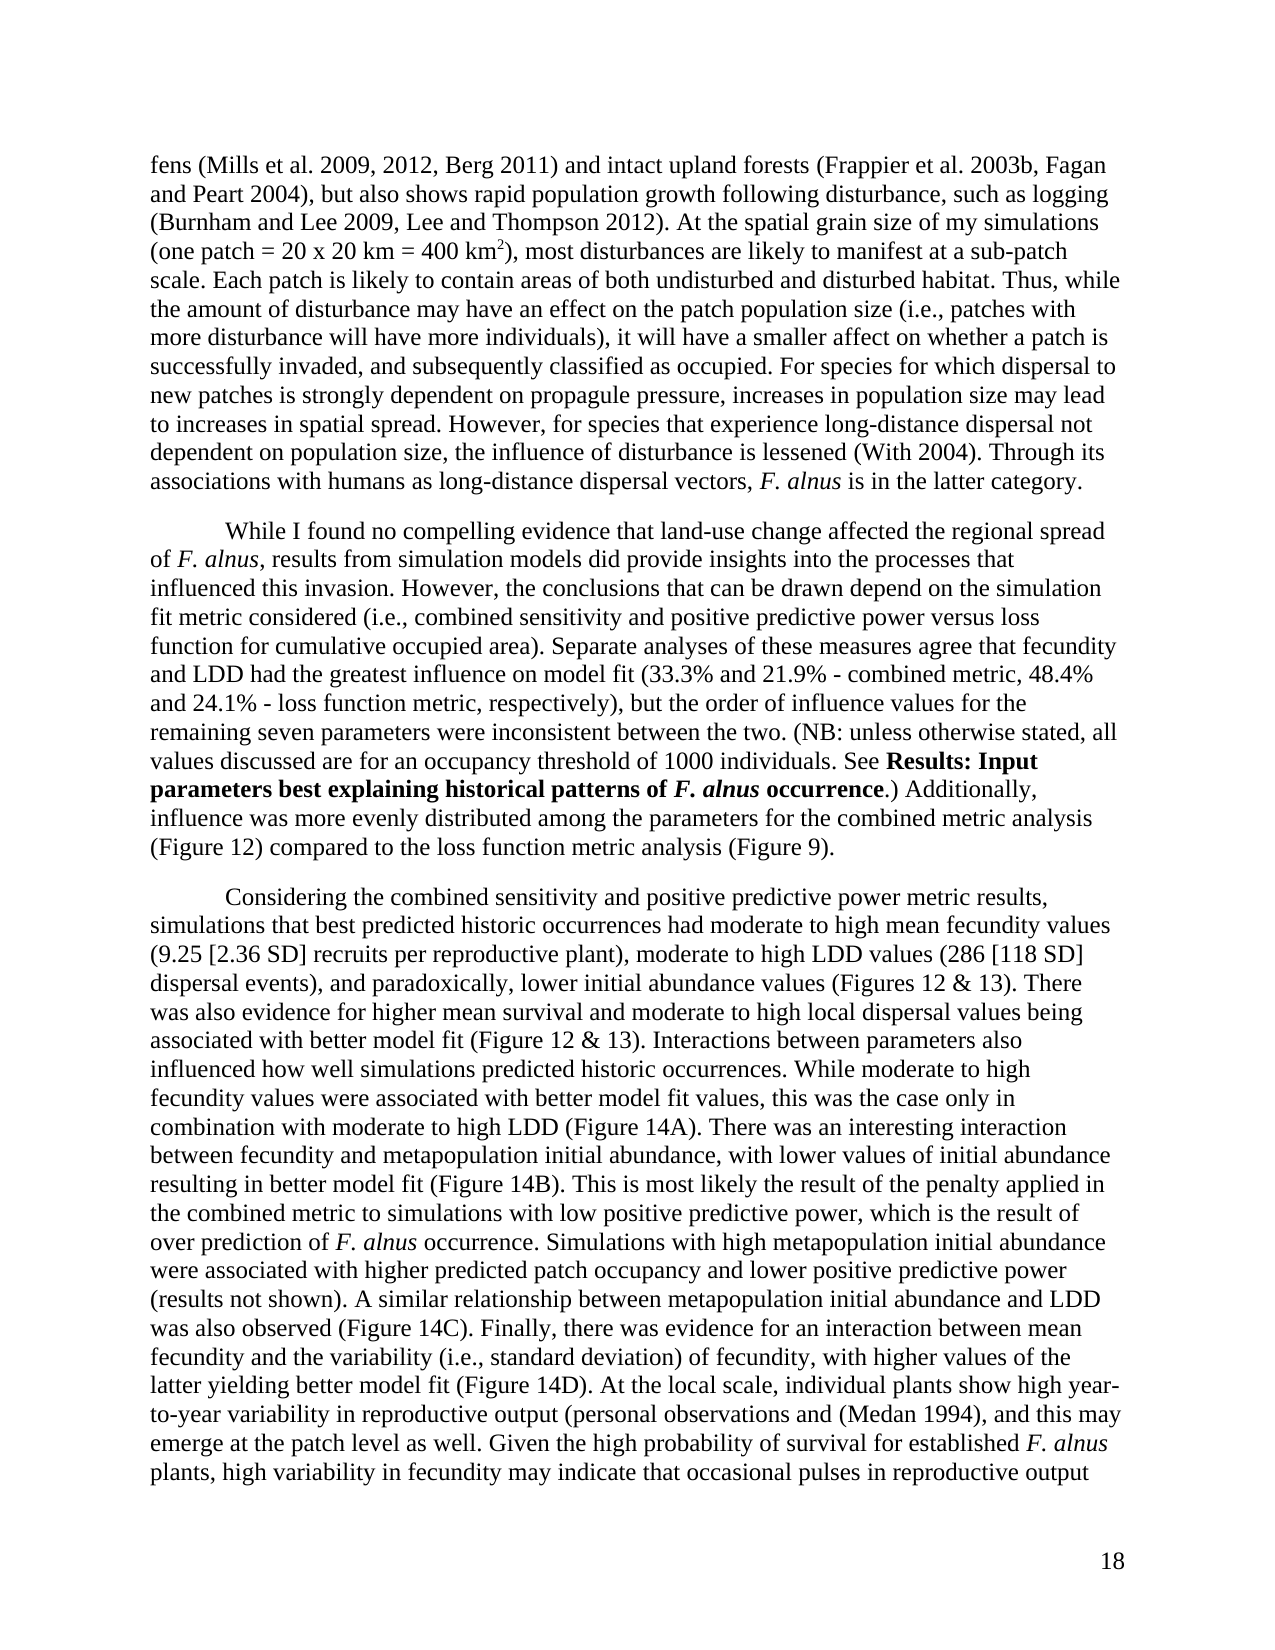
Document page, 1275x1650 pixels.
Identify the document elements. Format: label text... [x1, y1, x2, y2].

text While I found no compelling evidence that land-use change affected the regional spread of F. alnus, results from simulation models did provide insights into the processes that influenced this invasion. However, the conclusions that can be drawn depend on the simulation fit metric considered (i.e., combined sensitivity and positive predictive power versus loss function for cumulative occupied area). Separate analyses of these measures agree that fecundity and LDD had the greatest influence on model fit (33.3% and 21.9% - combined metric, 48.4% and 24.1% - loss function metric, respectively), but the order of influence values for the remaining seven parameters were inconsistent between the two. (NB: unless otherwise stated, all values discussed are for an occupancy threshold of 1000 individuals. See Results: Input parameters best explaining historical patterns of F. alnus occurrence.) Additionally, influence was more evenly distributed among the parameters for the combined metric analysis (Figure 12) compared to the loss function metric analysis (Figure 9). [150, 516, 1125, 861]
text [150, 882, 1125, 1485]
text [150, 150, 1125, 495]
